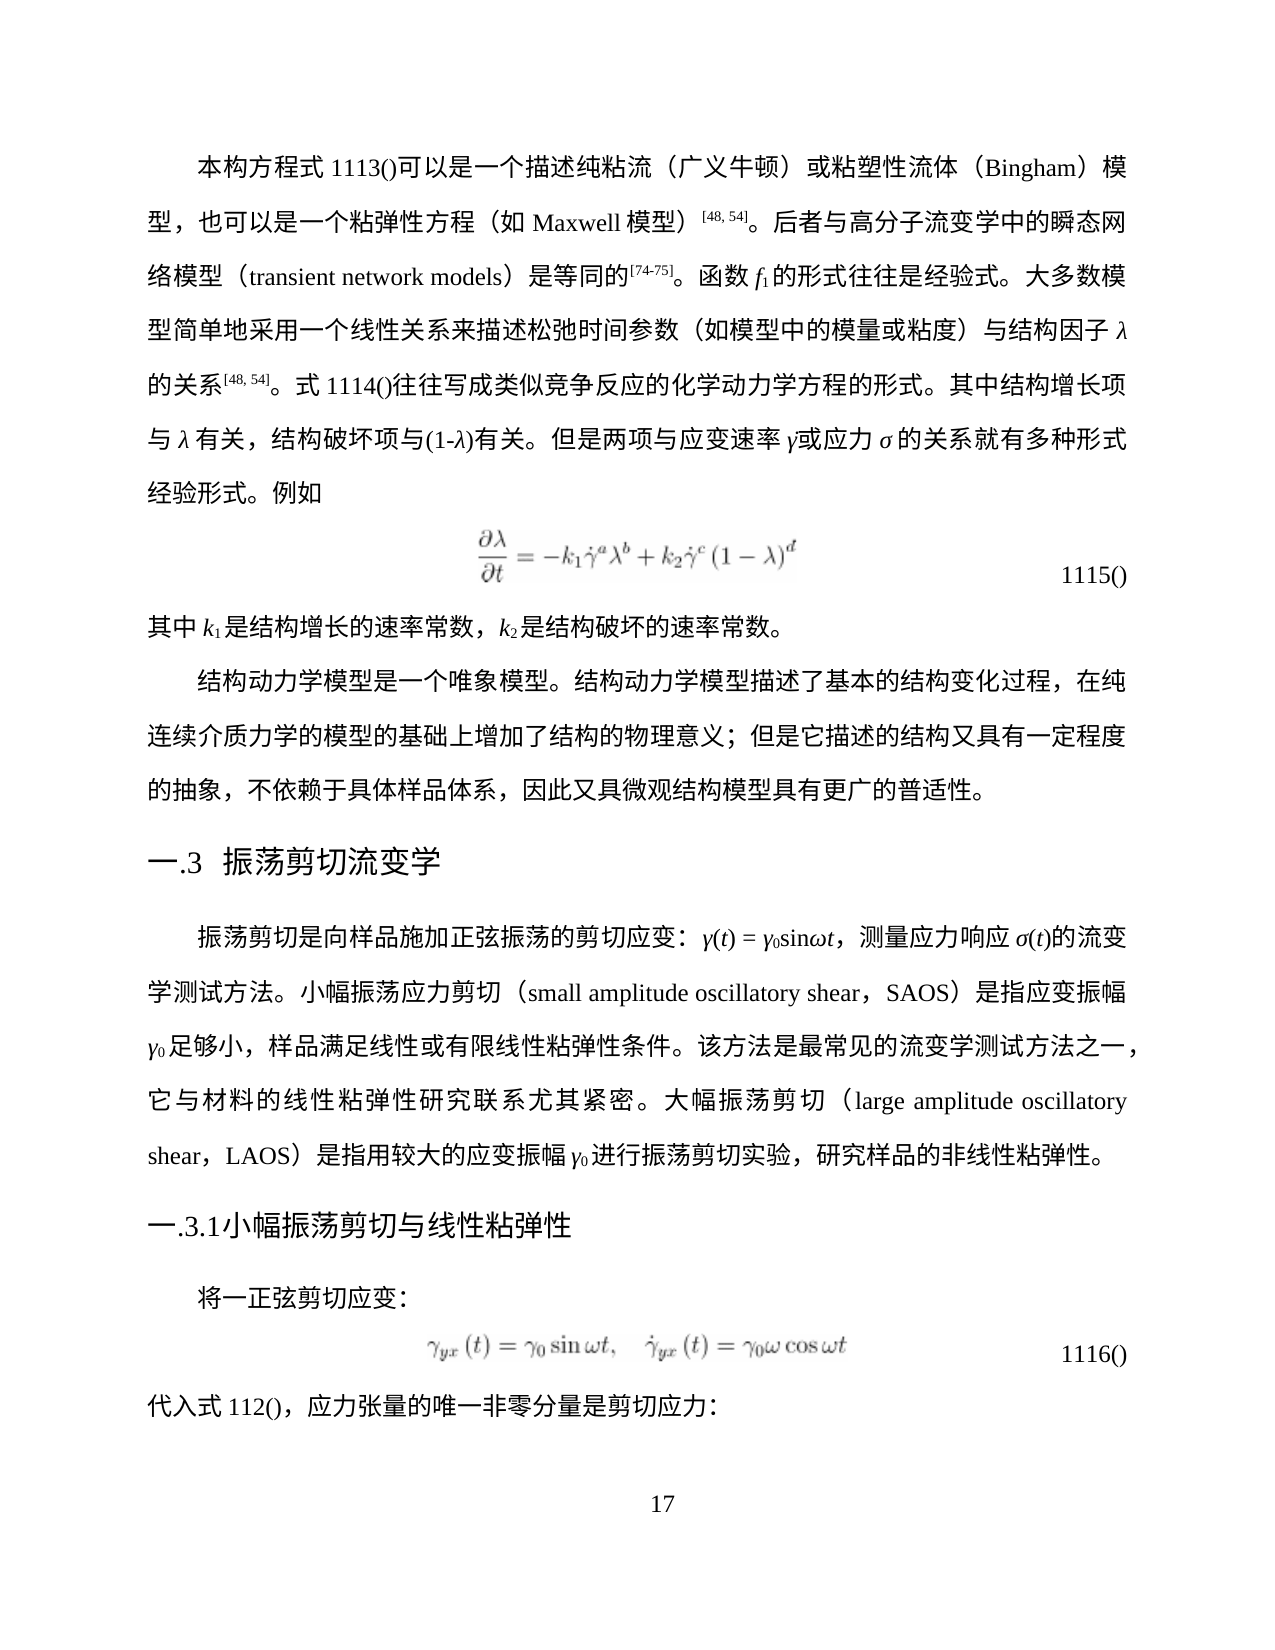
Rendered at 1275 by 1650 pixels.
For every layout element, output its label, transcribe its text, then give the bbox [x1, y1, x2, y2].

subtitle 小幅振荡剪切与线性粘弹性 [148, 1202, 1127, 1244]
text 将一正弦剪切应变： [148, 1278, 1127, 1314]
text 振荡剪切是向样品施加正弦振荡的剪切应变：γ(t) = γ0sinωt，测量应力响应σ(t)的流变学测试方法。小幅振荡应力剪切（small amplitude oscillatory shear，SAOS）是指应变振幅γ0足够小，样品满足线性或有限线性粘弹性条件。该方法是最常见的流变学测试方法之一，它与材料的线性粘弹性研究联系尤其紧密。大幅振荡剪切（large amplitude oscillatory shear，LAOS）是指用较大的应变振幅γ0进行振荡剪切实验，研究样品的非线性粘弹性。 [148, 918, 1127, 1171]
text 其中k1是结构增长的速率常数，k2是结构破坏的速率常数。 [148, 528, 1127, 644]
subtitle 振荡剪切流变学 [148, 837, 1127, 883]
text 结构动力学模型是一个唯象模型。结构动力学模型描述了基本的结构变化过程，在纯连续介质力学的模型的基础上增加了结构的物理意义；但是它描述的结构又具有一定程度的抽象，不依赖于具体样品体系，因此又具微观结构模型具有更广的普适性。 [148, 662, 1127, 807]
